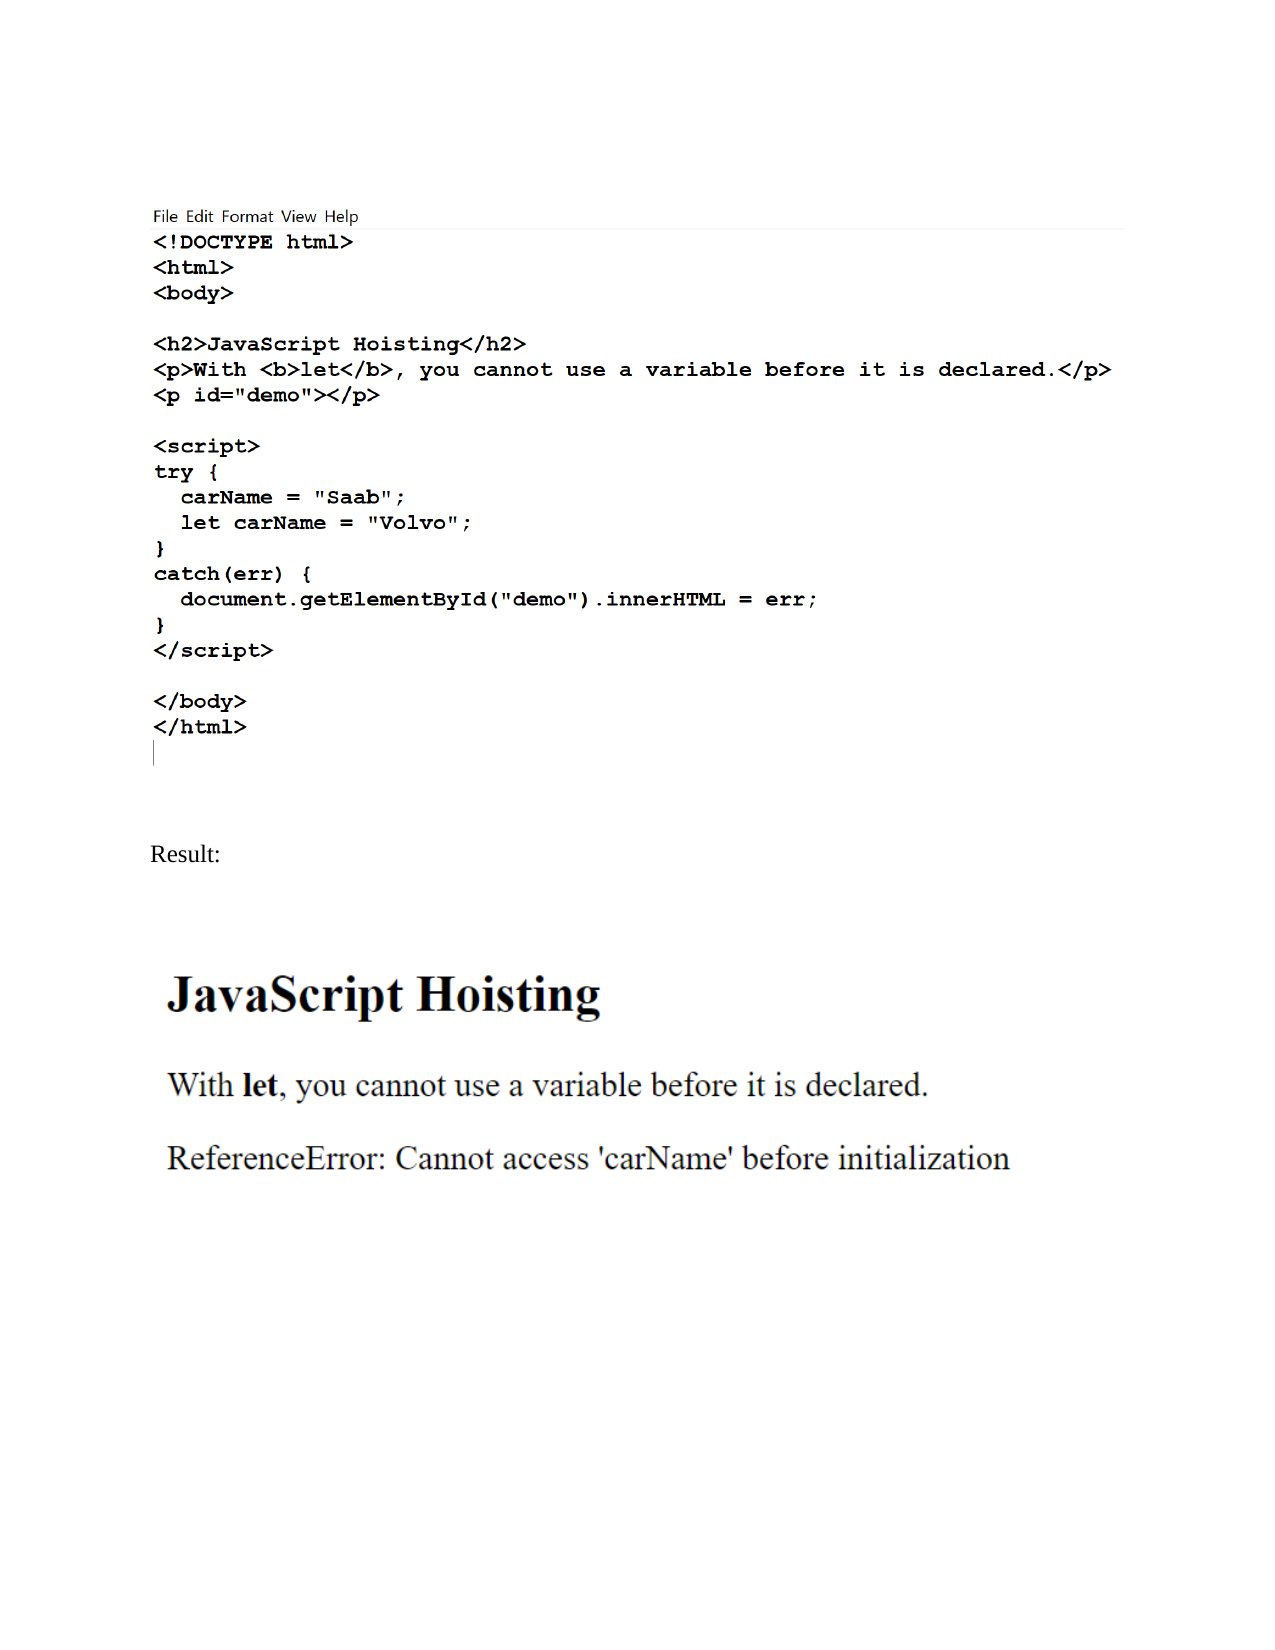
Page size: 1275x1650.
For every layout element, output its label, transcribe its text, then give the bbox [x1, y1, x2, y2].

picture [150, 197, 1125, 773]
text Result: [150, 839, 1125, 868]
picture [150, 934, 1125, 1267]
